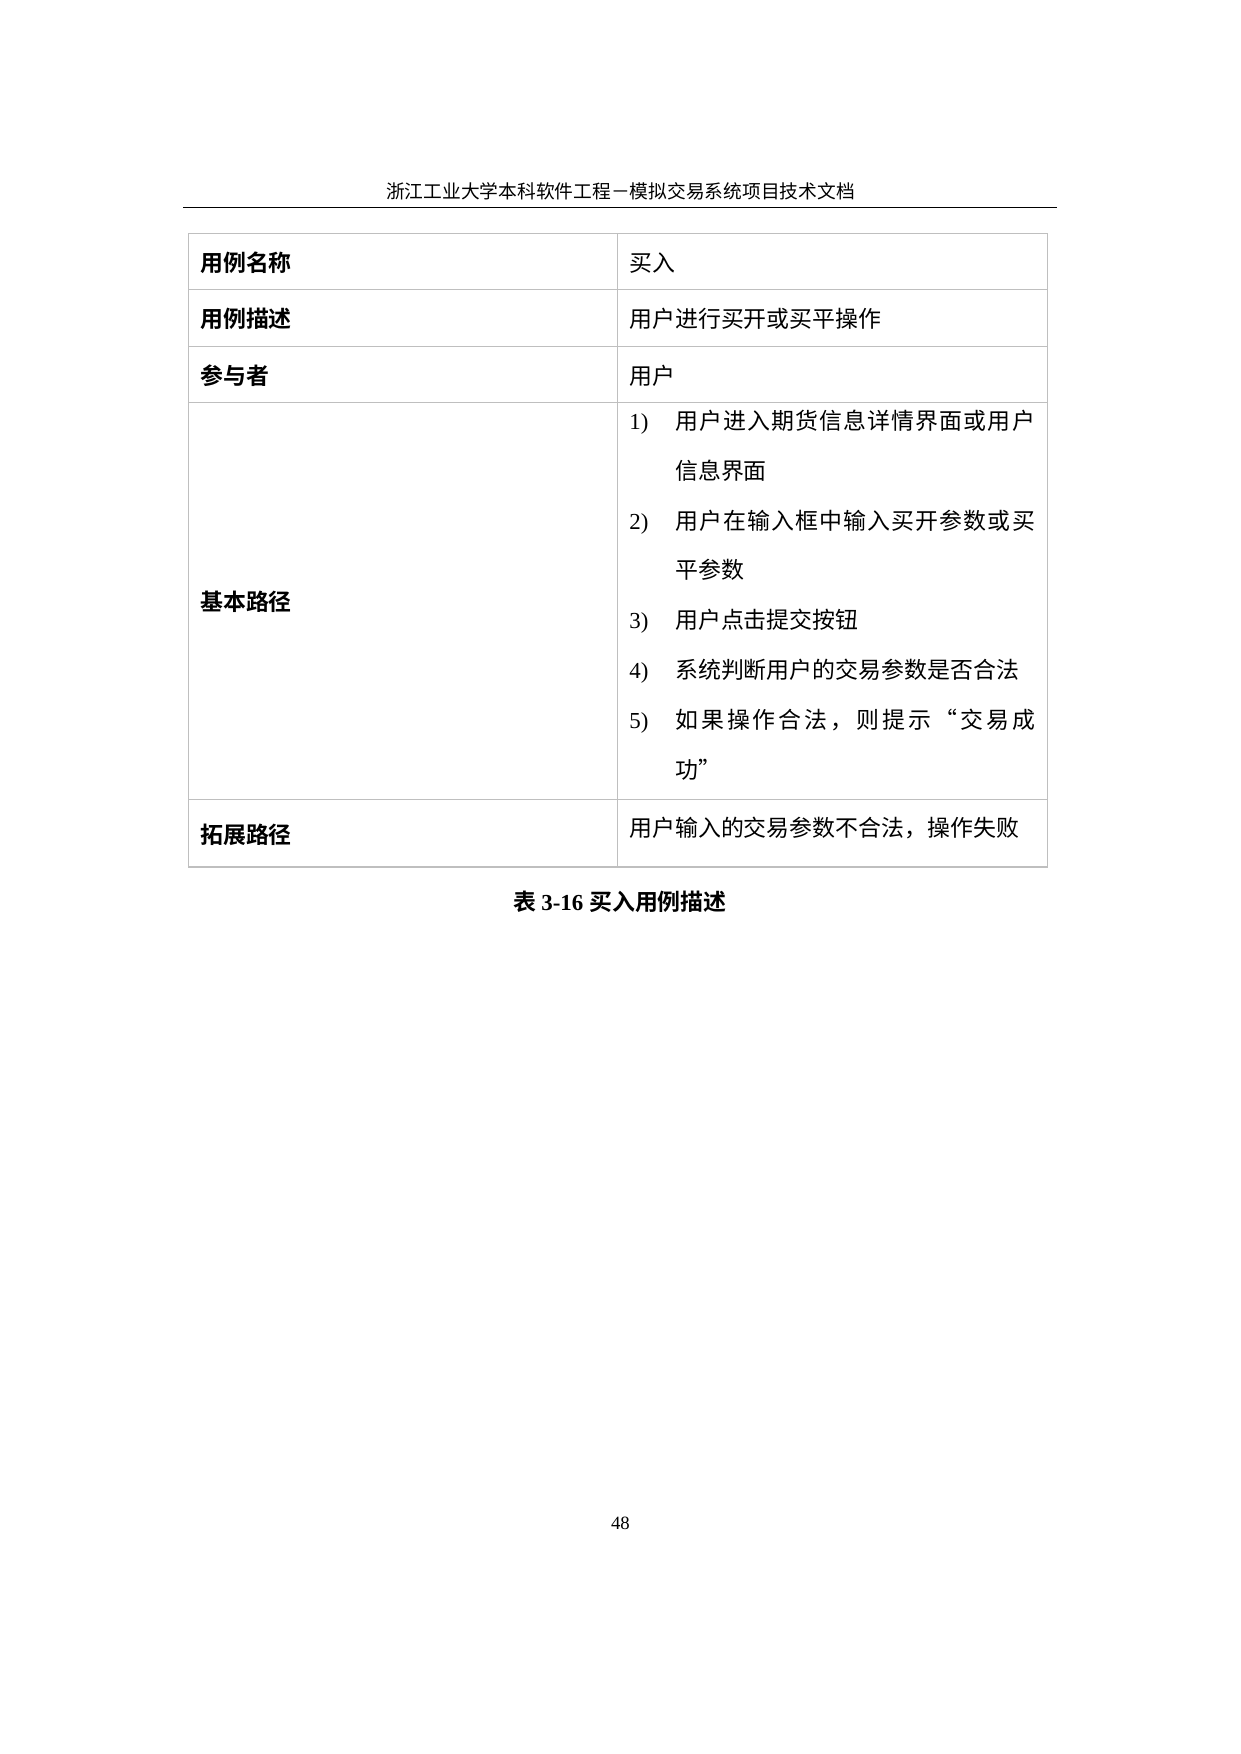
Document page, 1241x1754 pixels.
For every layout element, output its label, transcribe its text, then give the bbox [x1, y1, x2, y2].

table_cell 用例描述 [189, 290, 617, 346]
text 表3-16 买入用例描述 [183, 219, 1057, 917]
table_cell 用户 [618, 347, 1047, 402]
table_cell 拓展路径 [189, 800, 617, 866]
table_cell 用户进入期货信息详情界面或用户信息界面 用户在输入框中输入买开参数或买平参数 用户点击提交按钮 系统判断用户的交易参数是否合法 如果操作合法，则提示“交易成功” [618, 403, 1047, 799]
table_cell 用户进行买开或买平操作 [618, 290, 1047, 346]
table_cell 用户输入的交易参数不合法，操作失败 [618, 800, 1047, 866]
table_cell 基本路径 [189, 403, 617, 799]
table_cell 参与者 [189, 347, 617, 402]
table_header 用例名称 [189, 234, 617, 289]
table_header 买入 [618, 234, 1047, 289]
